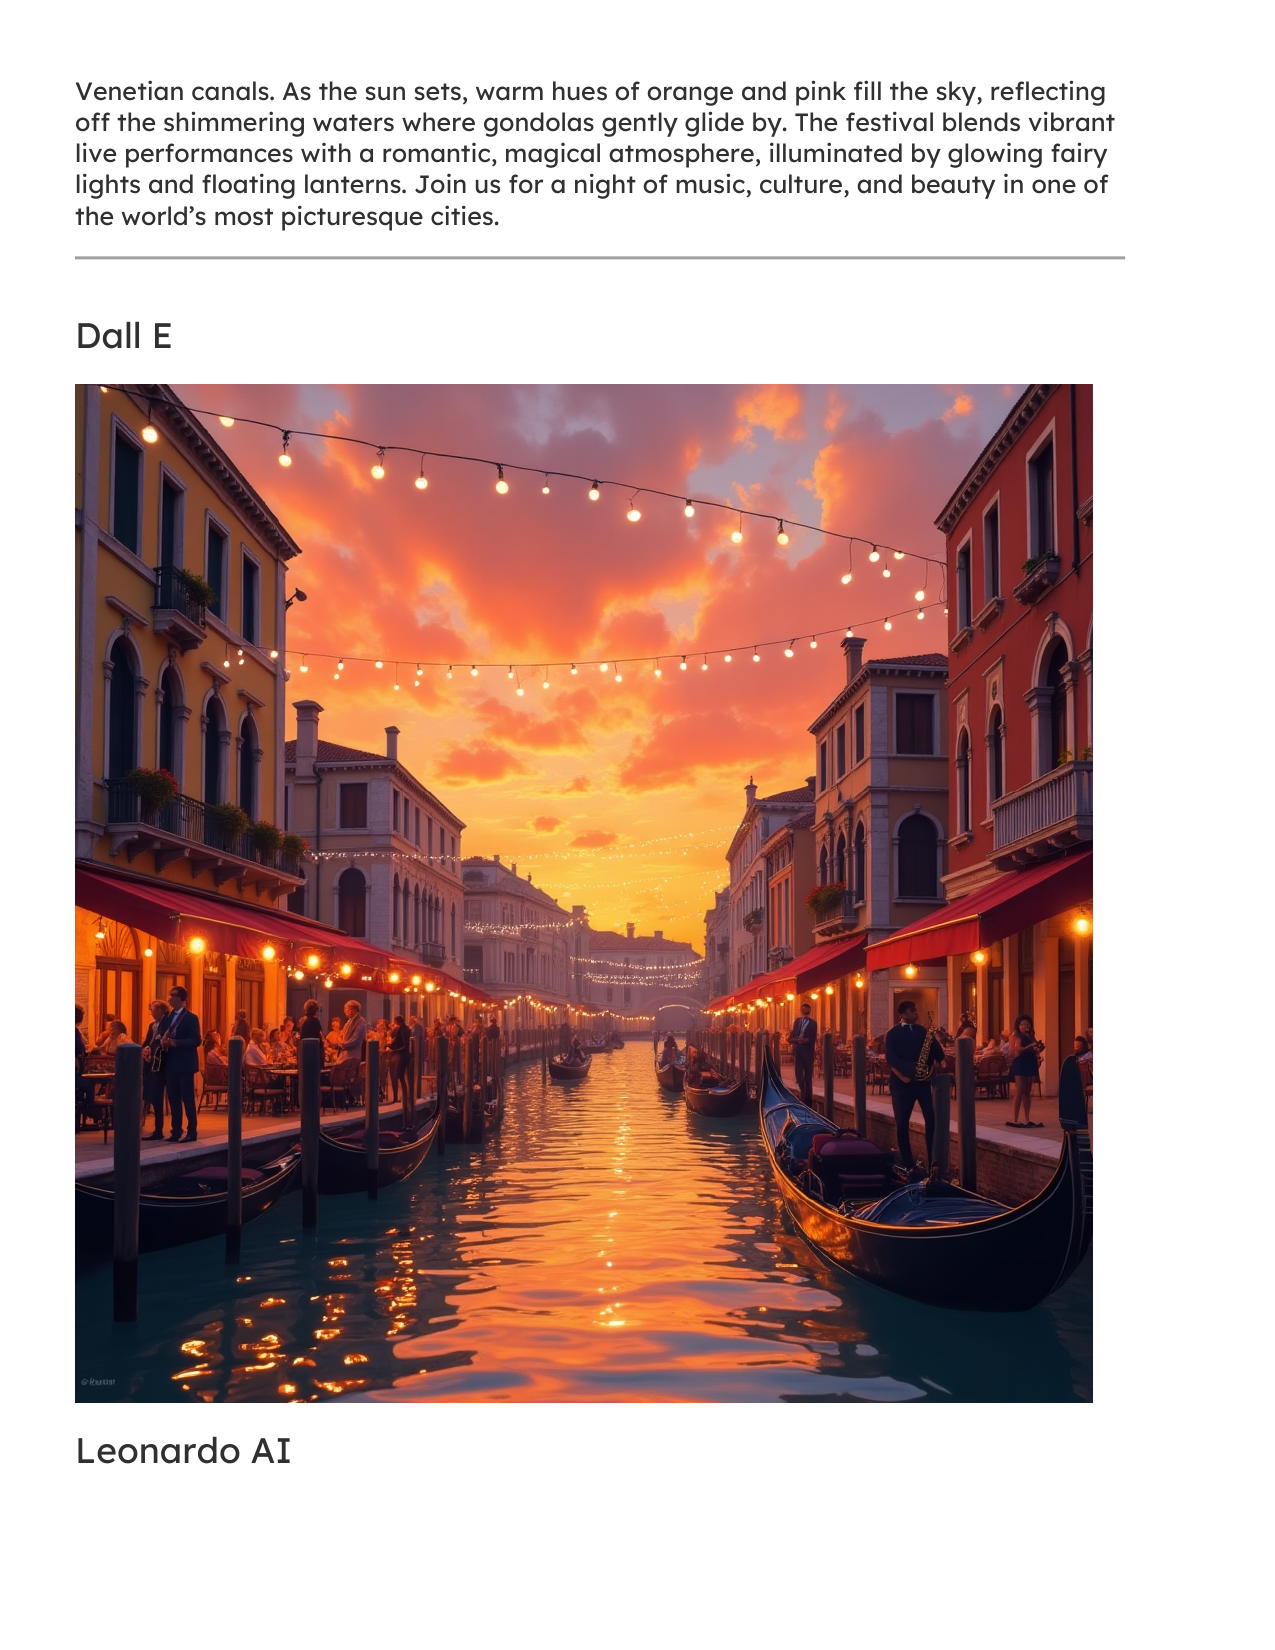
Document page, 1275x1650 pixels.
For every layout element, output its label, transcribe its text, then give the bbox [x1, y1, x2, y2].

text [75, 75, 1125, 231]
text Leonardo AI [75, 1428, 1125, 1472]
picture [75, 384, 1093, 1403]
text Dall E [75, 313, 1125, 357]
